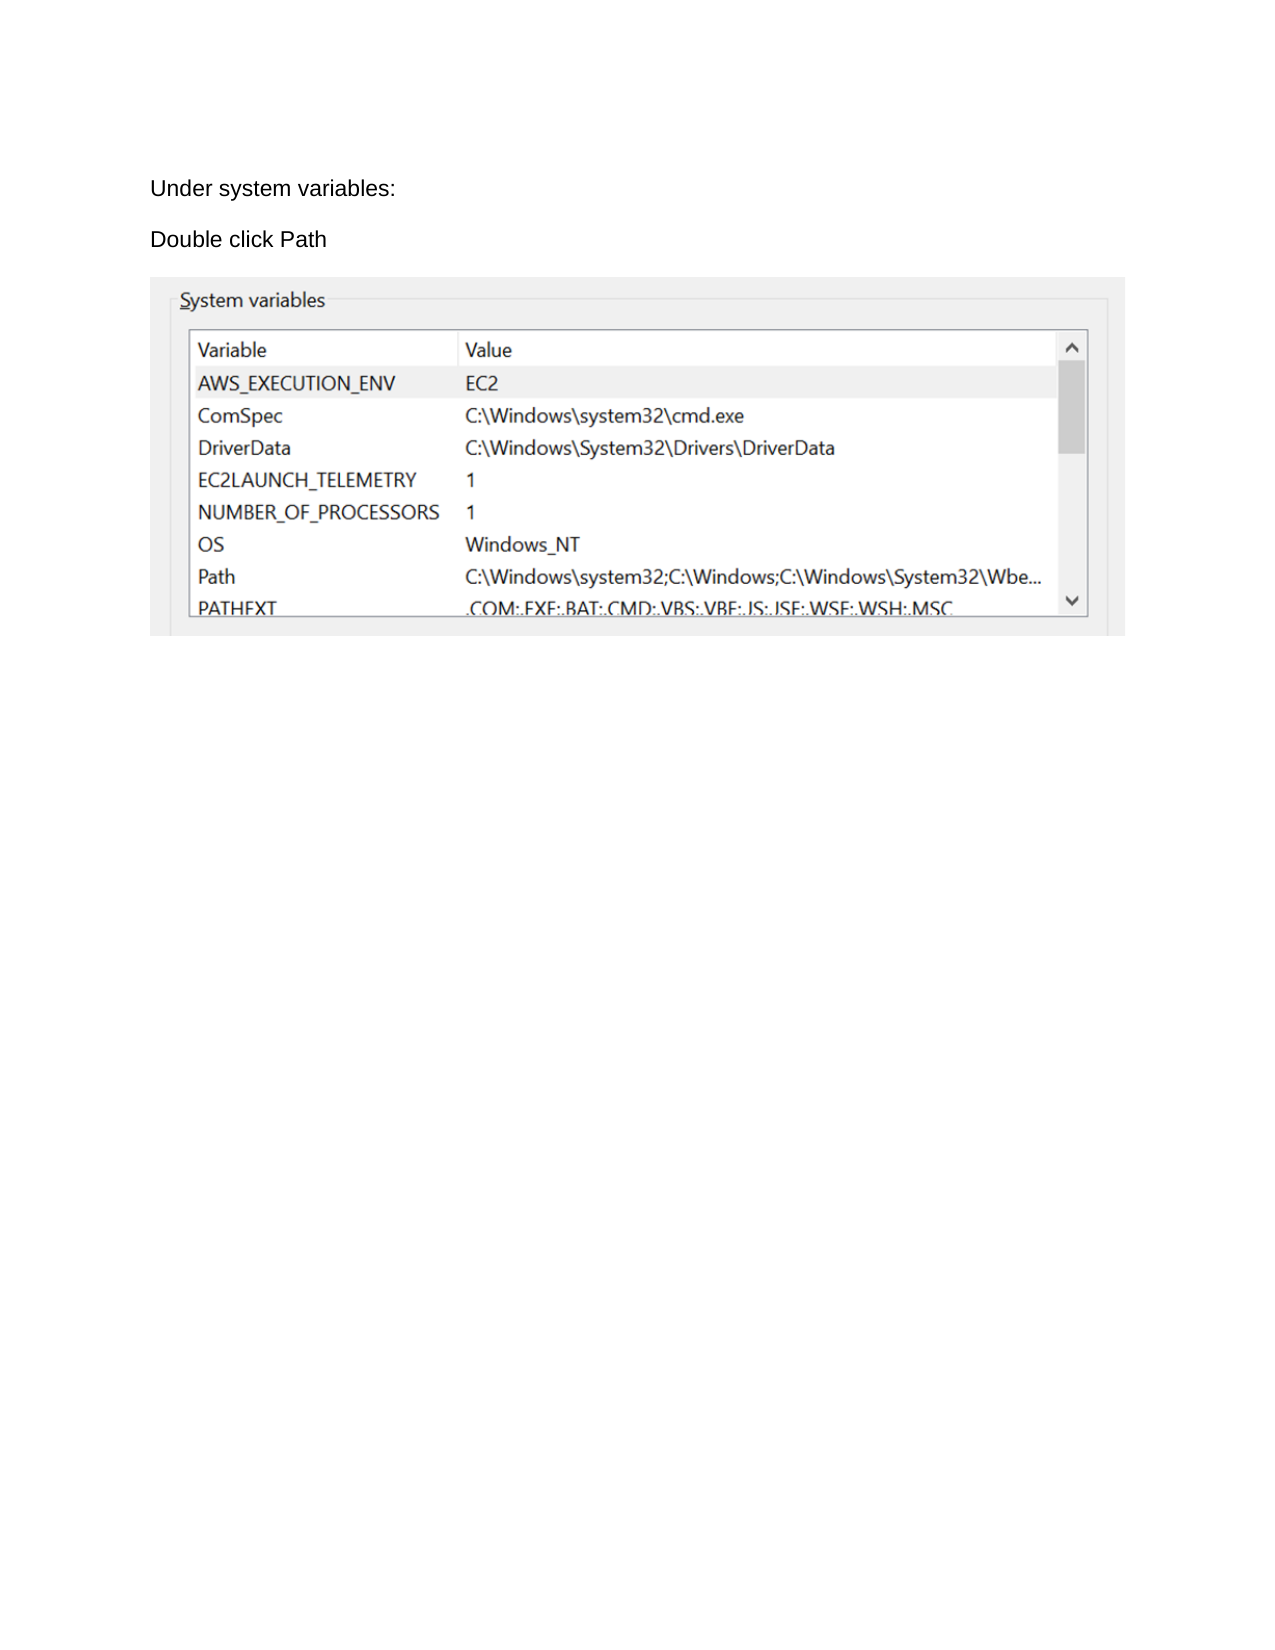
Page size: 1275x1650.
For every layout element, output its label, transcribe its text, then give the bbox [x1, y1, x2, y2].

picture [150, 277, 1125, 636]
text Double click Path [150, 226, 1125, 253]
text Under system variables: [150, 175, 1125, 201]
